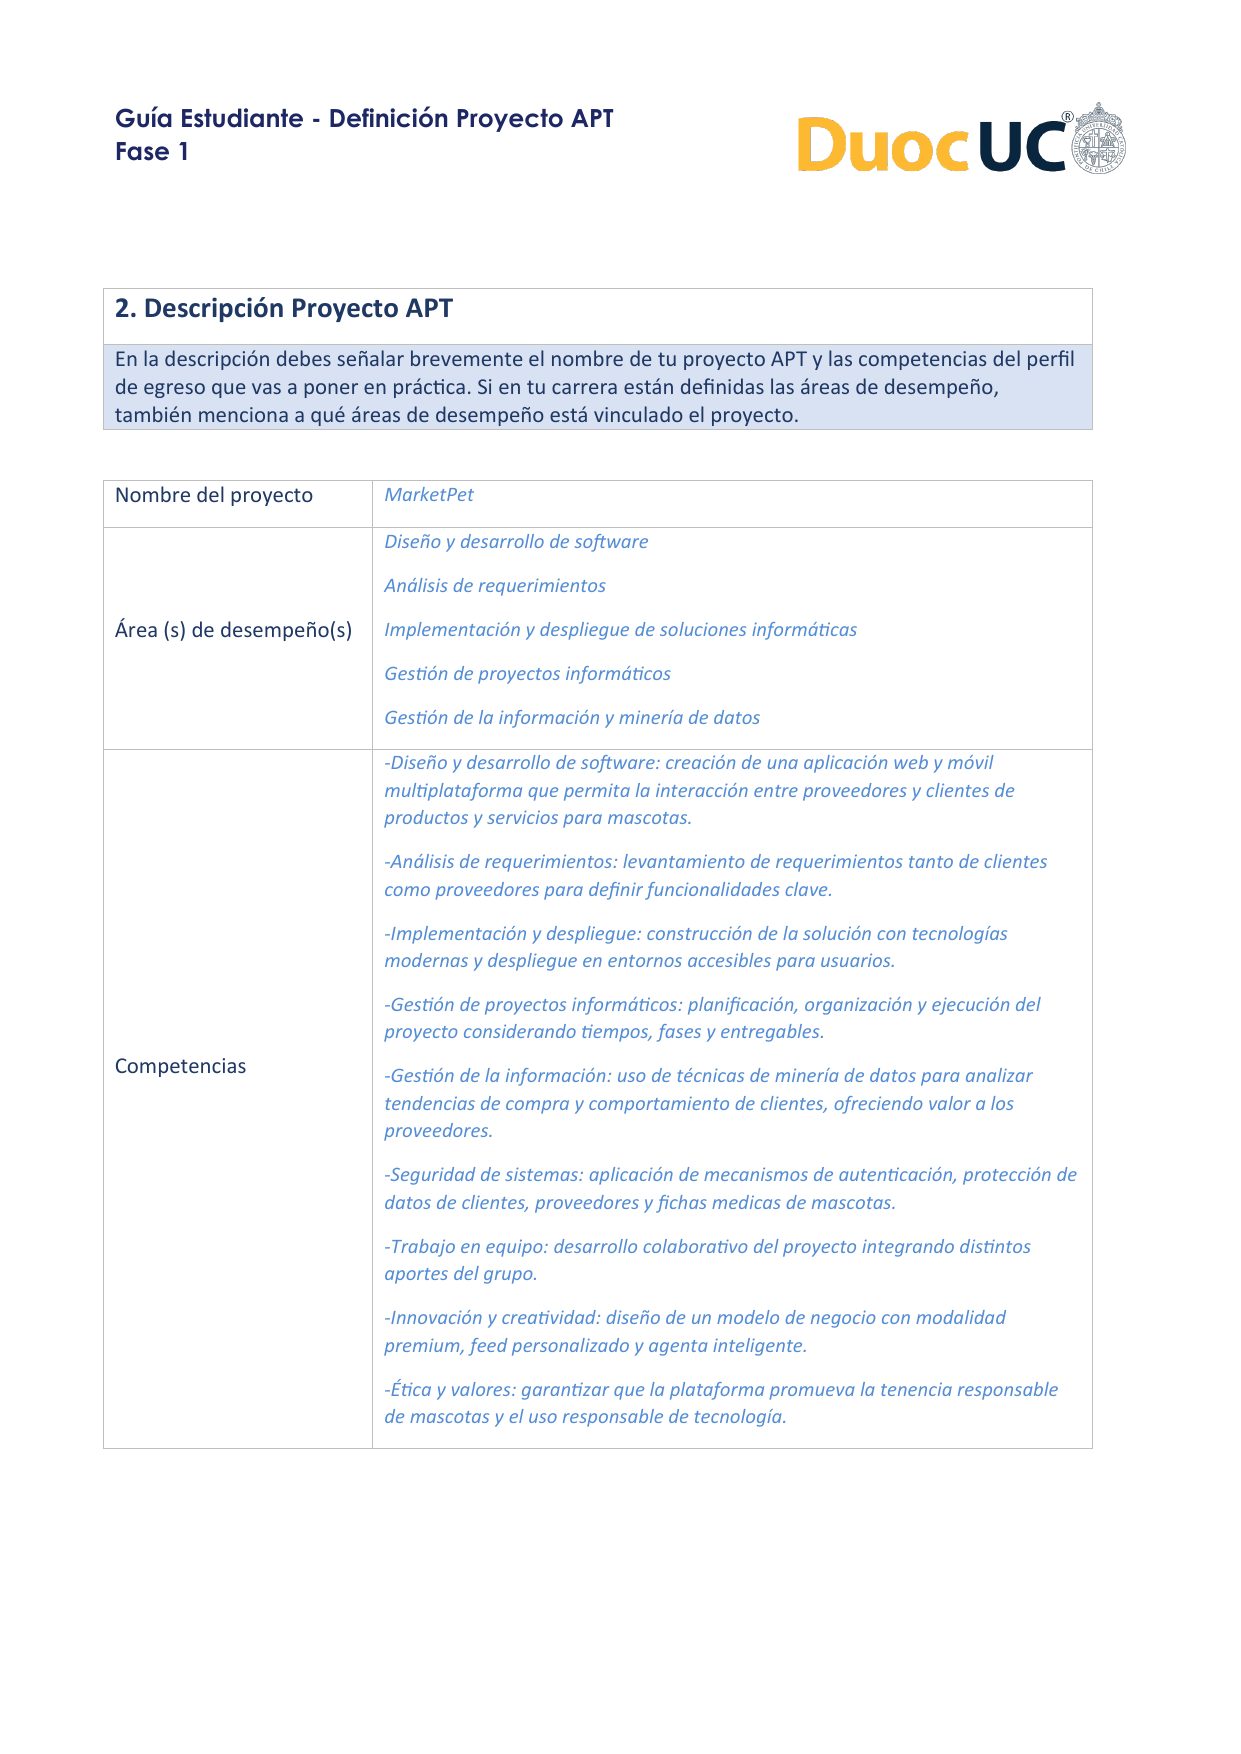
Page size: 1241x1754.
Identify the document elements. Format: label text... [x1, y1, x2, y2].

table_cell En la descripción debes señalar brevemente el nombre de tu proyecto APT y las competencias del perfil de egreso que vas a poner en práctica. Si en tu carrera están definidas las áreas de desempeño, también menciona a qué áreas de desempeño está vinculado el proyecto. [104, 345, 1092, 429]
table_header Nombre del proyecto [104, 481, 372, 527]
table_cell Diseño y desarrollo de software Análisis de requerimientos Implementación y despliegue de soluciones informáticas Gestión de proyectos informáticos Gestión de la información y minería de datos [373, 528, 1092, 749]
table_header MarketPet [373, 481, 1092, 527]
table_header 2. Descripción Proyecto APT [104, 289, 1092, 344]
table_cell Área (s) de desempeño(s) [104, 528, 372, 749]
picture [798, 102, 1126, 174]
table_cell -Diseño y desarrollo de software: creación de una aplicación web y móvil multiplataforma que permita la interacción entre proveedores y clientes de productos y servicios para mascotas. -Análisis de requerimientos: levantamiento de requerimientos tanto de clientes como proveedores para definir funcionalidades clave. -Implementación y despliegue: construcción de la solución con tecnologías modernas y despliegue en entornos accesibles para usuarios. -Gestión de proyectos informáticos: planificación, organización y ejecución del proyecto considerando tiempos, fases y entregables. -Gestión de la información: uso de técnicas de minería de datos para analizar tendencias de compra y comportamiento de clientes, ofreciendo valor a los proveedores. -Seguridad de sistemas: aplicación de mecanismos de autenticación, protección de datos de clientes, proveedores y fichas medicas de mascotas. -Trabajo en equipo: desarrollo colaborativo del proyecto integrando distintos aportes del grupo. -Innovación y creatividad: diseño de un modelo de negocio con modalidad premium, feed personalizado y agenta inteligente. -Ética y valores: garantizar que la plataforma promueva la tenencia responsable de mascotas y el uso responsable de tecnología. [373, 750, 1092, 1448]
table_cell Competencias [104, 750, 372, 1448]
